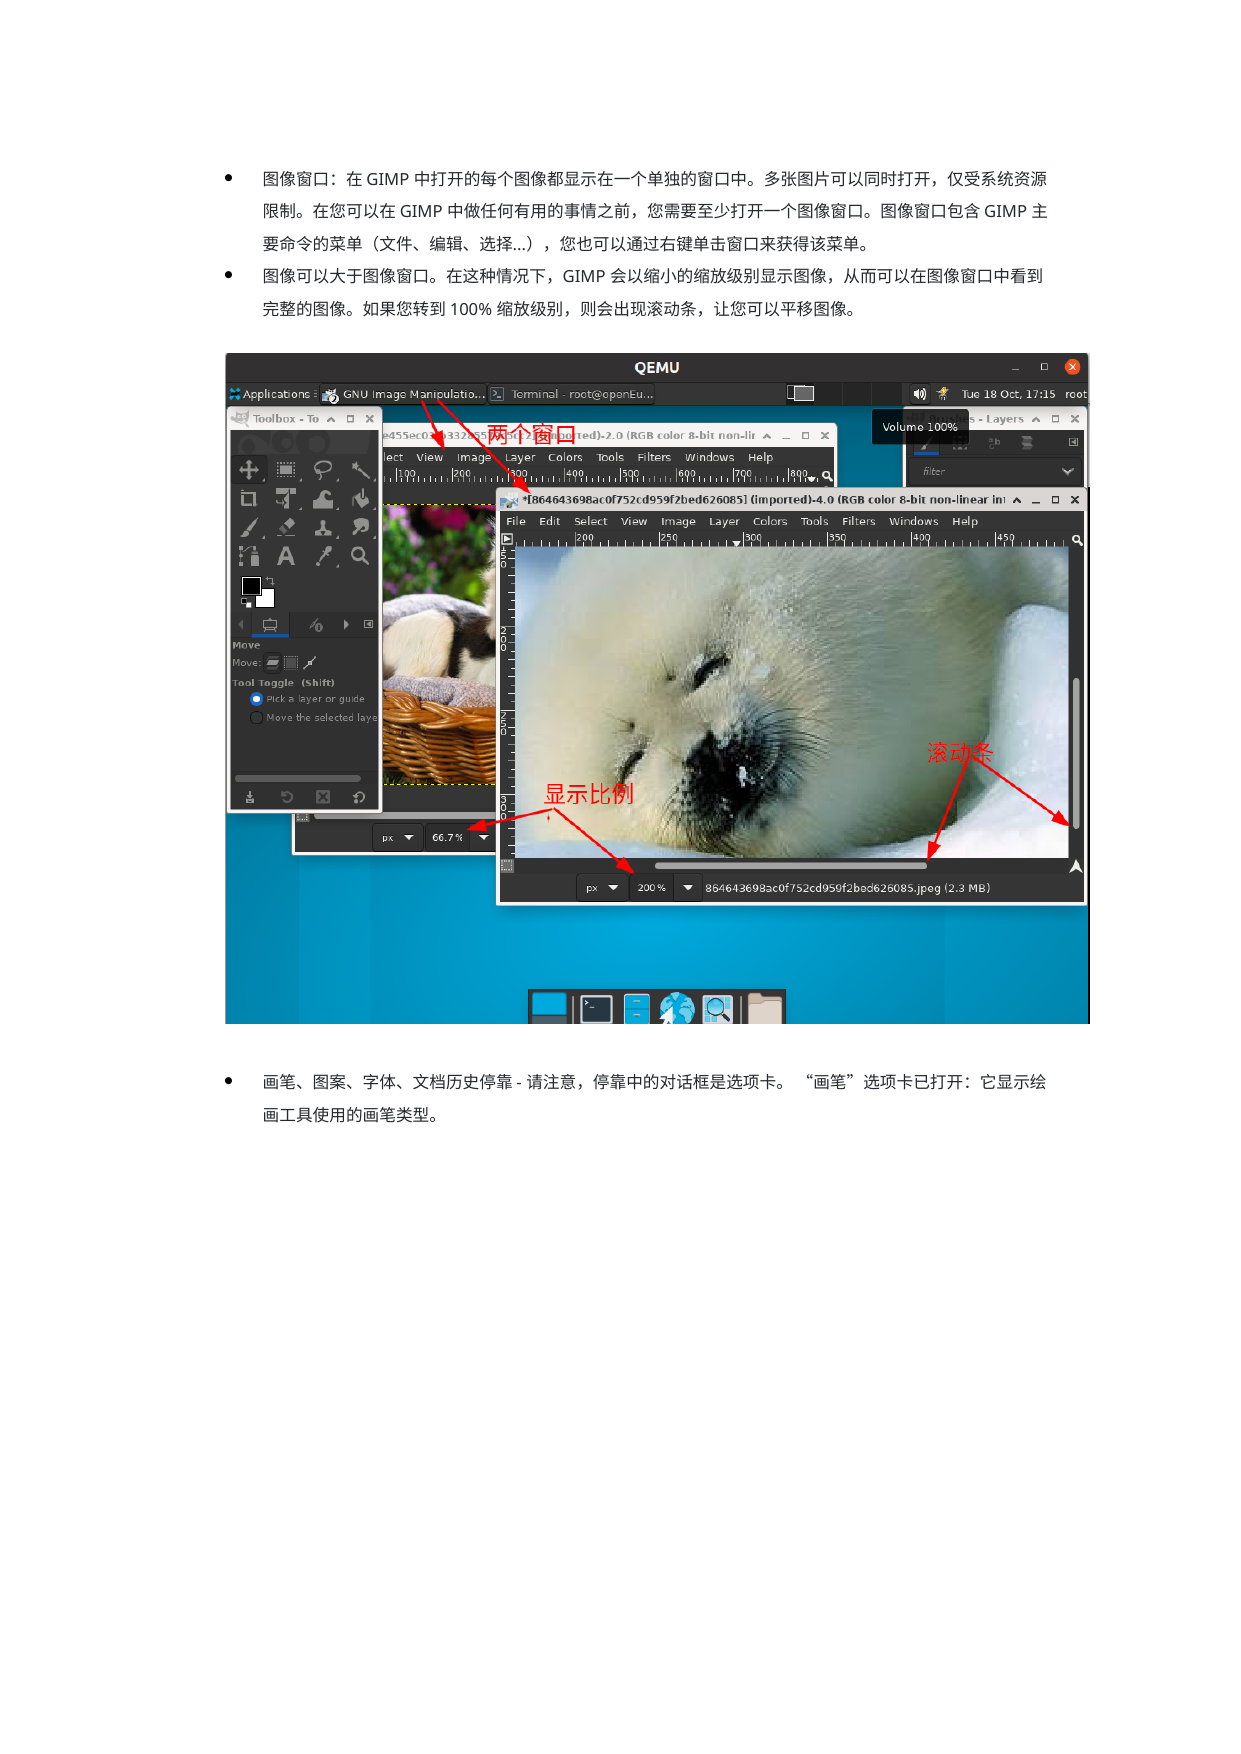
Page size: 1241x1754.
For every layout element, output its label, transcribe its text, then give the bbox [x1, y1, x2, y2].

list 画笔、图案、字体、文档历史停靠 - 请注意，停靠中的对话框是选项卡。 “画笔”选项卡已打开：它显示绘画工具使用的画笔类型。 [225, 1065, 1053, 1130]
list 图像窗口：在 GIMP 中打开的每个图像都显示在一个单独的窗口中。多张图片可以同时打开，仅受系统资源限制。在您可以在 GIMP 中做任何有用的事情之前，您需要至少打开一个图像窗口。图像窗口包含 GIMP 主要命令的菜单（文件、编辑、选择...），您也可以通过右键单击窗口来获得该菜单。 [225, 162, 1053, 259]
picture [225, 353, 1090, 1024]
list 图像可以大于图像窗口。在这种情况下，GIMP 会以缩小的缩放级别显示图像，从而可以在图像窗口中看到完整的图像。如果您转到 100% 缩放级别，则会出现滚动条，让您可以平移图像。 [225, 259, 1053, 324]
picture [529, 990, 785, 1024]
